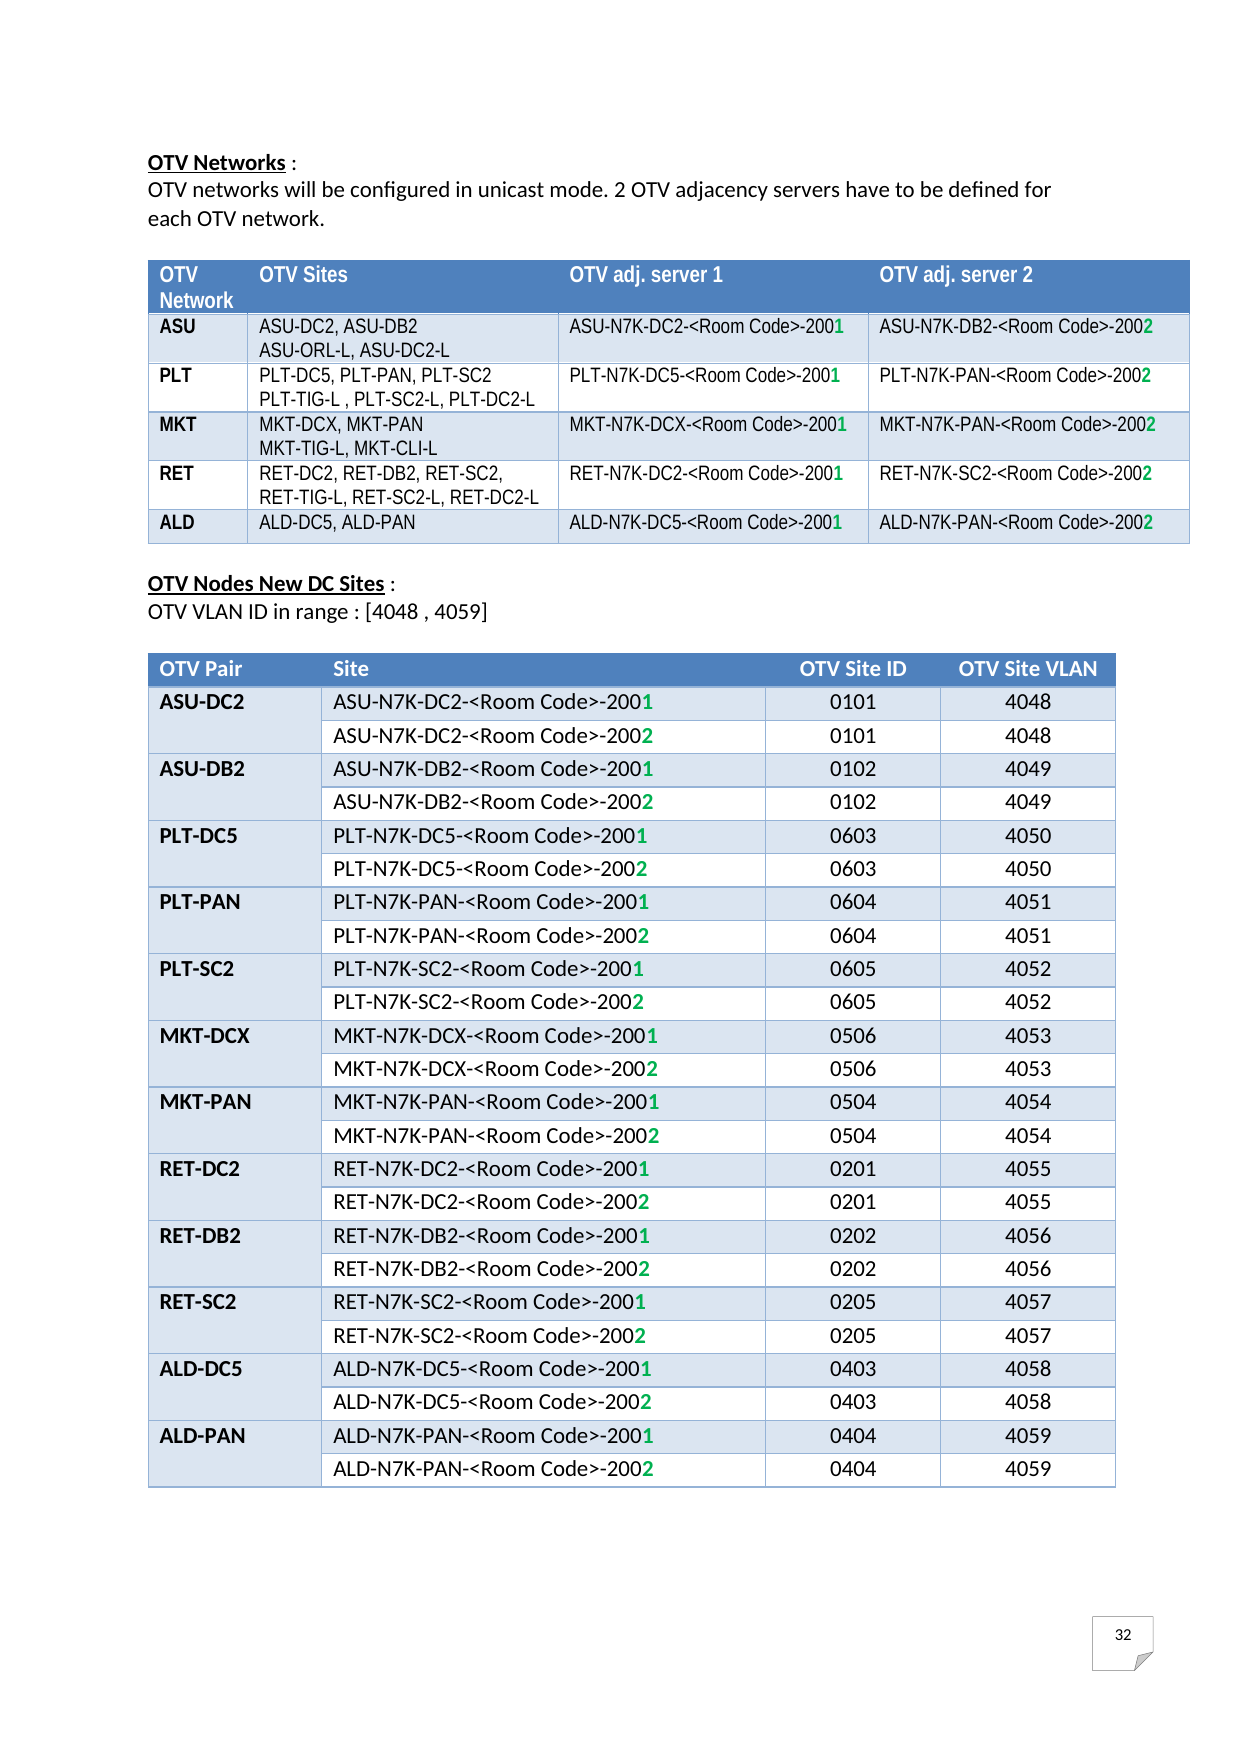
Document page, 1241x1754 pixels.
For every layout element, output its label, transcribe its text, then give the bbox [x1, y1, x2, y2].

table_cell 0604 [766, 888, 940, 920]
table_cell 0605 [766, 988, 940, 1020]
table_cell 4053 [941, 1021, 1115, 1053]
table_header Site [322, 654, 765, 686]
table_header OTV Sites [248, 261, 558, 313]
table_header OTV Network [149, 261, 247, 313]
table_cell MKT-N7K-PAN-<Room Code>-2002 [322, 1121, 765, 1153]
table_cell 4057 [941, 1321, 1115, 1353]
table_cell ASU-DC2, ASU-DB2 ASU-ORL-L, ASU-DC2-L [248, 315, 558, 362]
text OTV networks will be configured in unicast mode. 2 OTV adjacency servers have to be defined for each OTV network. [148, 176, 1093, 232]
text OTV Networks : [148, 148, 1093, 176]
table_cell ALD-DC5, ALD-PAN [248, 510, 558, 543]
table_cell MKT-PAN [149, 1088, 321, 1153]
table_header OTV Site VLAN [941, 654, 1115, 686]
table_cell ASU-N7K-DC2-<Room Code>-2002 [322, 721, 765, 753]
table_cell 4055 [941, 1154, 1115, 1186]
table_cell PLT-N7K-PAN-<Room Code>-2002 [322, 921, 765, 953]
table_cell 4058 [941, 1354, 1115, 1386]
table_cell ASU-N7K-DB2-<Room Code>-2001 [322, 754, 765, 786]
table_cell 4059 [941, 1454, 1115, 1486]
table_cell ASU-N7K-DB2-<Room Code>-2002 [322, 788, 765, 820]
table_cell 0403 [766, 1354, 940, 1386]
table_cell PLT-DC5 [149, 821, 321, 886]
table_cell RET-SC2 [149, 1288, 321, 1353]
table_cell 0102 [766, 754, 940, 786]
table_cell 0202 [766, 1254, 940, 1286]
table_cell 0603 [766, 854, 940, 886]
table_cell 4052 [941, 988, 1115, 1020]
table_cell 4049 [941, 754, 1115, 786]
table_cell ALD-N7K-DC5-<Room Code>-2001 [559, 510, 868, 543]
table_cell ASU-DB2 [149, 754, 321, 820]
table_cell PLT-N7K-PAN-<Room Code>-2001 [322, 888, 765, 920]
table_cell ALD-N7K-PAN-<Room Code>-2002 [322, 1454, 765, 1486]
table_cell ASU [149, 315, 247, 362]
table_cell 0205 [766, 1288, 940, 1320]
table_cell 0404 [766, 1454, 940, 1486]
table_cell 0102 [766, 788, 940, 820]
table_cell 4057 [941, 1288, 1115, 1320]
table_cell 0101 [766, 688, 940, 720]
table_cell RET-N7K-DC2-<Room Code>-2002 [322, 1188, 765, 1220]
table_cell 4049 [941, 788, 1115, 820]
table_cell MKT-N7K-DCX-<Room Code>-2002 [322, 1054, 765, 1086]
table_cell RET-N7K-DC2-<Room Code>-2001 [559, 461, 868, 509]
text OTV VLAN ID in range : [4048 , 4059] [148, 597, 1093, 625]
table_cell PLT-N7K-SC2-<Room Code>-2001 [322, 954, 765, 986]
table_cell 4048 [941, 721, 1115, 753]
table_cell MKT [149, 413, 247, 460]
table_cell 0504 [766, 1121, 940, 1153]
table_cell 0202 [766, 1221, 940, 1253]
table_cell ALD-DC5 [149, 1354, 321, 1420]
table_cell PLT-N7K-DC5-<Room Code>-2001 [559, 364, 868, 411]
table_cell 4055 [941, 1188, 1115, 1220]
table_cell ASU-N7K-DC2-<Room Code>-2001 [322, 688, 765, 720]
table_cell 0201 [766, 1154, 940, 1186]
table_cell RET-DB2 [149, 1221, 321, 1286]
table_cell ALD [149, 510, 247, 543]
table_cell 0404 [766, 1421, 940, 1453]
table_cell RET [149, 461, 247, 509]
table_cell 4056 [941, 1254, 1115, 1286]
table_cell ALD-N7K-DC5-<Room Code>-2002 [322, 1388, 765, 1420]
table_cell ALD-PAN [149, 1421, 321, 1486]
table_cell RET-N7K-SC2-<Room Code>-2002 [322, 1321, 765, 1353]
table_cell PLT-DC5, PLT-PAN, PLT-SC2 PLT-TIG-L , PLT-SC2-L, PLT-DC2-L [248, 364, 558, 411]
table_cell ASU-DC2 [149, 688, 321, 753]
table_cell 0603 [766, 821, 940, 853]
table_cell MKT-N7K-DCX-<Room Code>-2001 [322, 1021, 765, 1053]
table_cell 4051 [941, 888, 1115, 920]
text OTV Nodes New DC Sites : [148, 569, 1093, 597]
table_cell 4054 [941, 1088, 1115, 1120]
table_cell 4056 [941, 1221, 1115, 1253]
table_cell ASU-N7K-DC2-<Room Code>-2001 [559, 315, 868, 362]
table_cell MKT-N7K-PAN-<Room Code>-2002 [869, 413, 1189, 460]
table_cell ASU-N7K-DB2-<Room Code>-2002 [869, 315, 1189, 362]
table_cell 0504 [766, 1088, 940, 1120]
table_header OTV Pair [149, 654, 321, 686]
table_cell 4054 [941, 1121, 1115, 1153]
table_cell 0101 [766, 721, 940, 753]
table_cell PLT-N7K-DC5-<Room Code>-2002 [322, 854, 765, 886]
table_cell 0201 [766, 1188, 940, 1220]
table_cell RET-DC2 [149, 1154, 321, 1220]
table_cell RET-N7K-DB2-<Room Code>-2002 [322, 1254, 765, 1286]
table_header OTV adj. server 1 [559, 261, 868, 313]
table_cell RET-N7K-DC2-<Room Code>-2001 [322, 1154, 765, 1186]
table_cell PLT [149, 364, 247, 411]
table_cell 4052 [941, 954, 1115, 986]
table_cell 0605 [766, 954, 940, 986]
table_cell 4048 [941, 688, 1115, 720]
table_cell 0506 [766, 1021, 940, 1053]
table_cell RET-N7K-SC2-<Room Code>-2002 [869, 461, 1189, 509]
table_cell 4059 [941, 1421, 1115, 1453]
table_cell 0506 [766, 1054, 940, 1086]
table_cell MKT-N7K-PAN-<Room Code>-2001 [322, 1088, 765, 1120]
table_cell PLT-N7K-PAN-<Room Code>-2002 [869, 364, 1189, 411]
table_cell PLT-N7K-DC5-<Room Code>-2001 [322, 821, 765, 853]
table_cell 4058 [941, 1388, 1115, 1420]
table_cell 4053 [941, 1054, 1115, 1086]
table_cell 0205 [766, 1321, 940, 1353]
table_cell ALD-N7K-PAN-<Room Code>-2001 [322, 1421, 765, 1453]
table_cell RET-N7K-SC2-<Room Code>-2001 [322, 1288, 765, 1320]
table_cell PLT-N7K-SC2-<Room Code>-2002 [322, 988, 765, 1020]
table_cell MKT-N7K-DCX-<Room Code>-2001 [559, 413, 868, 460]
table_cell 0403 [766, 1388, 940, 1420]
table_cell 4051 [941, 921, 1115, 953]
table_cell MKT-DCX, MKT-PAN MKT-TIG-L, MKT-CLI-L [248, 413, 558, 460]
table_header OTV Site ID [766, 654, 940, 686]
table_cell ALD-N7K-DC5-<Room Code>-2001 [322, 1354, 765, 1386]
table_cell PLT-PAN [149, 888, 321, 953]
table_cell 4050 [941, 854, 1115, 886]
table_cell RET-DC2, RET-DB2, RET-SC2, RET-TIG-L, RET-SC2-L, RET-DC2-L [248, 461, 558, 509]
table_cell RET-N7K-DB2-<Room Code>-2001 [322, 1221, 765, 1253]
table_cell 0604 [766, 921, 940, 953]
table_header OTV adj. server 2 [869, 261, 1189, 313]
table_cell PLT-SC2 [149, 954, 321, 1020]
table_cell ALD-N7K-PAN-<Room Code>-2002 [869, 510, 1189, 543]
table_cell 4050 [941, 821, 1115, 853]
table_cell MKT-DCX [149, 1021, 321, 1086]
